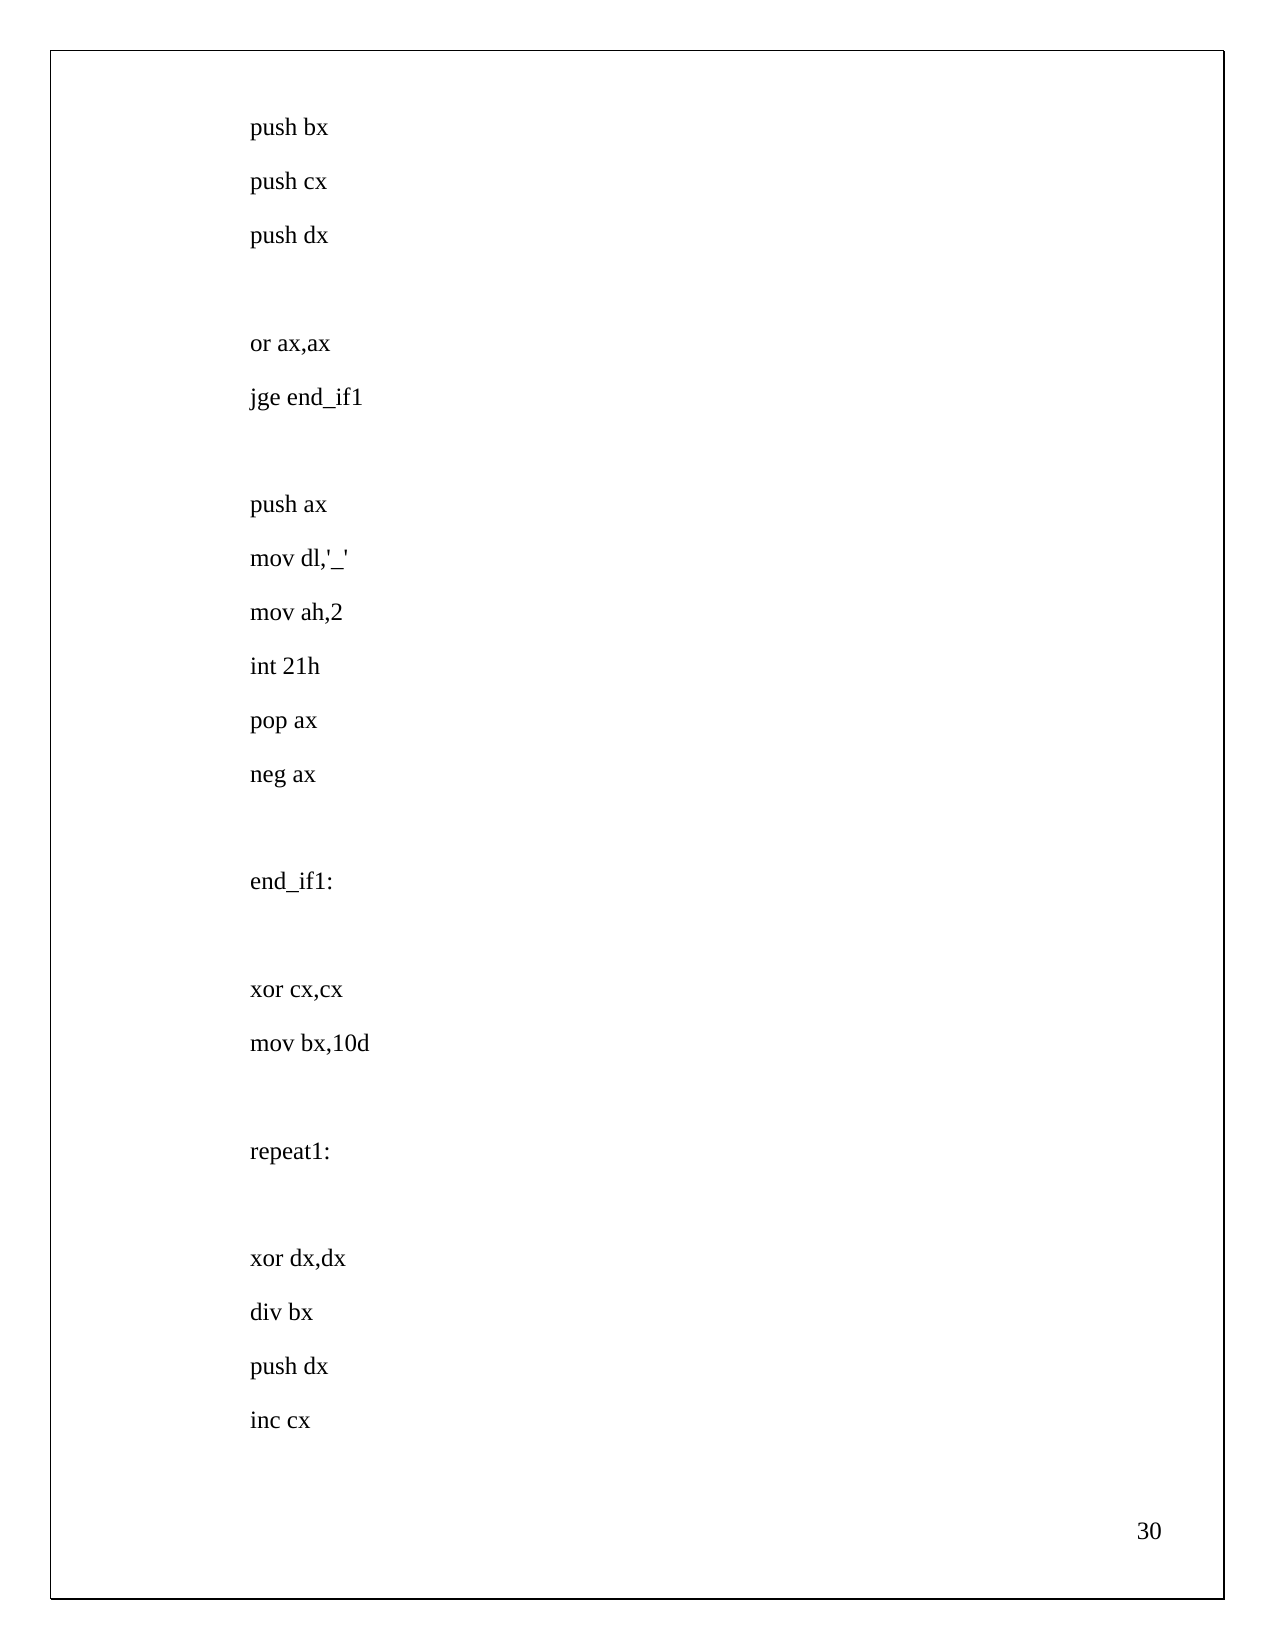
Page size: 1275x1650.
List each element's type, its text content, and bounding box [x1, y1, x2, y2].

text neg ax [225, 759, 1161, 787]
text push dx [225, 1351, 1161, 1380]
text int 21h [225, 651, 1161, 680]
text push ax [225, 489, 1161, 518]
text div bx [225, 1297, 1161, 1326]
text jge end_if1 [225, 382, 1161, 411]
text pop ax [225, 705, 1161, 734]
text push cx [225, 166, 1161, 195]
text mov ah,2 [225, 597, 1161, 626]
text or ax,ax [225, 328, 1161, 357]
text repeat1: [225, 1136, 1161, 1164]
text mov bx,10d [225, 1028, 1161, 1057]
text mov dl,'_' [225, 543, 1161, 572]
text inc cx [225, 1405, 1161, 1434]
text xor cx,cx [225, 974, 1161, 1003]
text xor dx,dx [225, 1243, 1161, 1272]
text push bx [225, 112, 1161, 141]
text push dx [225, 220, 1161, 249]
text end_if1: [225, 866, 1161, 895]
